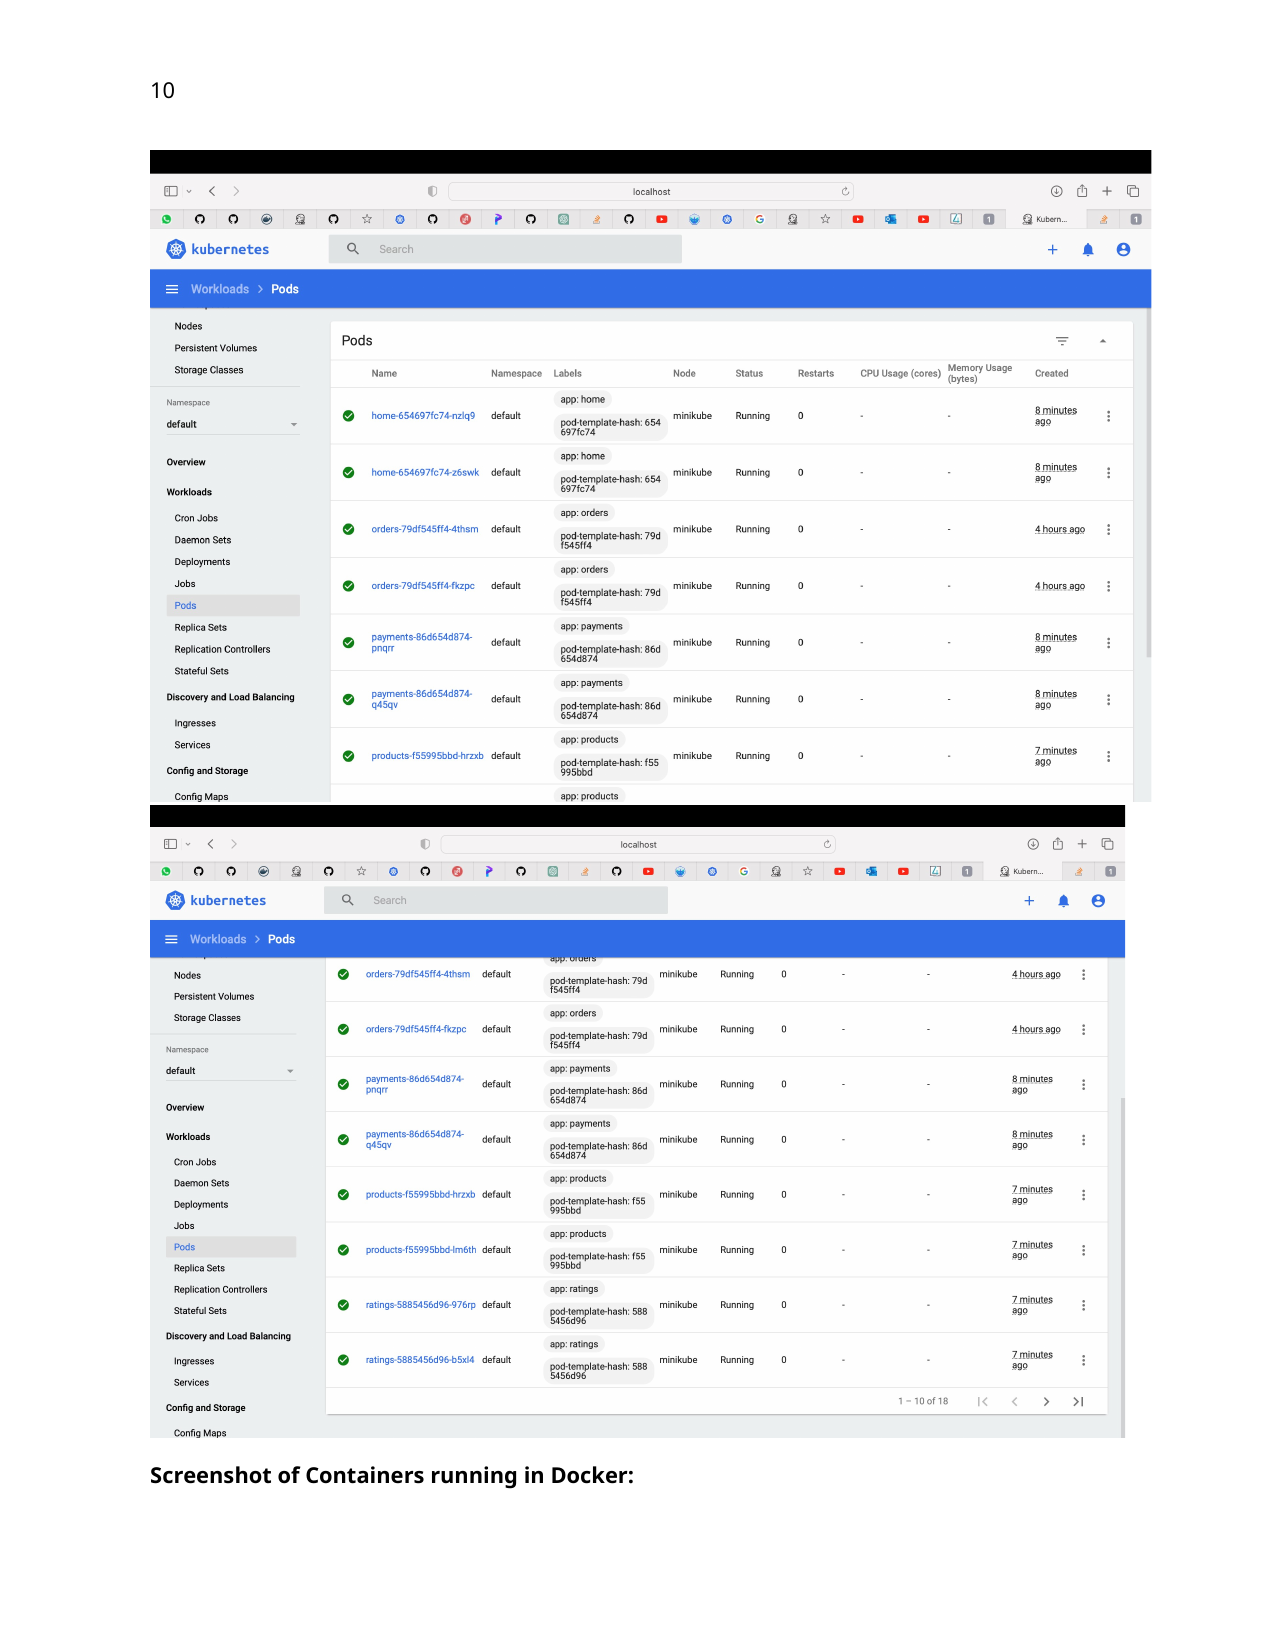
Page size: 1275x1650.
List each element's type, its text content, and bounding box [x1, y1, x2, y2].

text Screenshot of Containers running in Docker: [150, 1461, 1125, 1490]
picture [150, 150, 1152, 802]
picture [150, 805, 1125, 1438]
